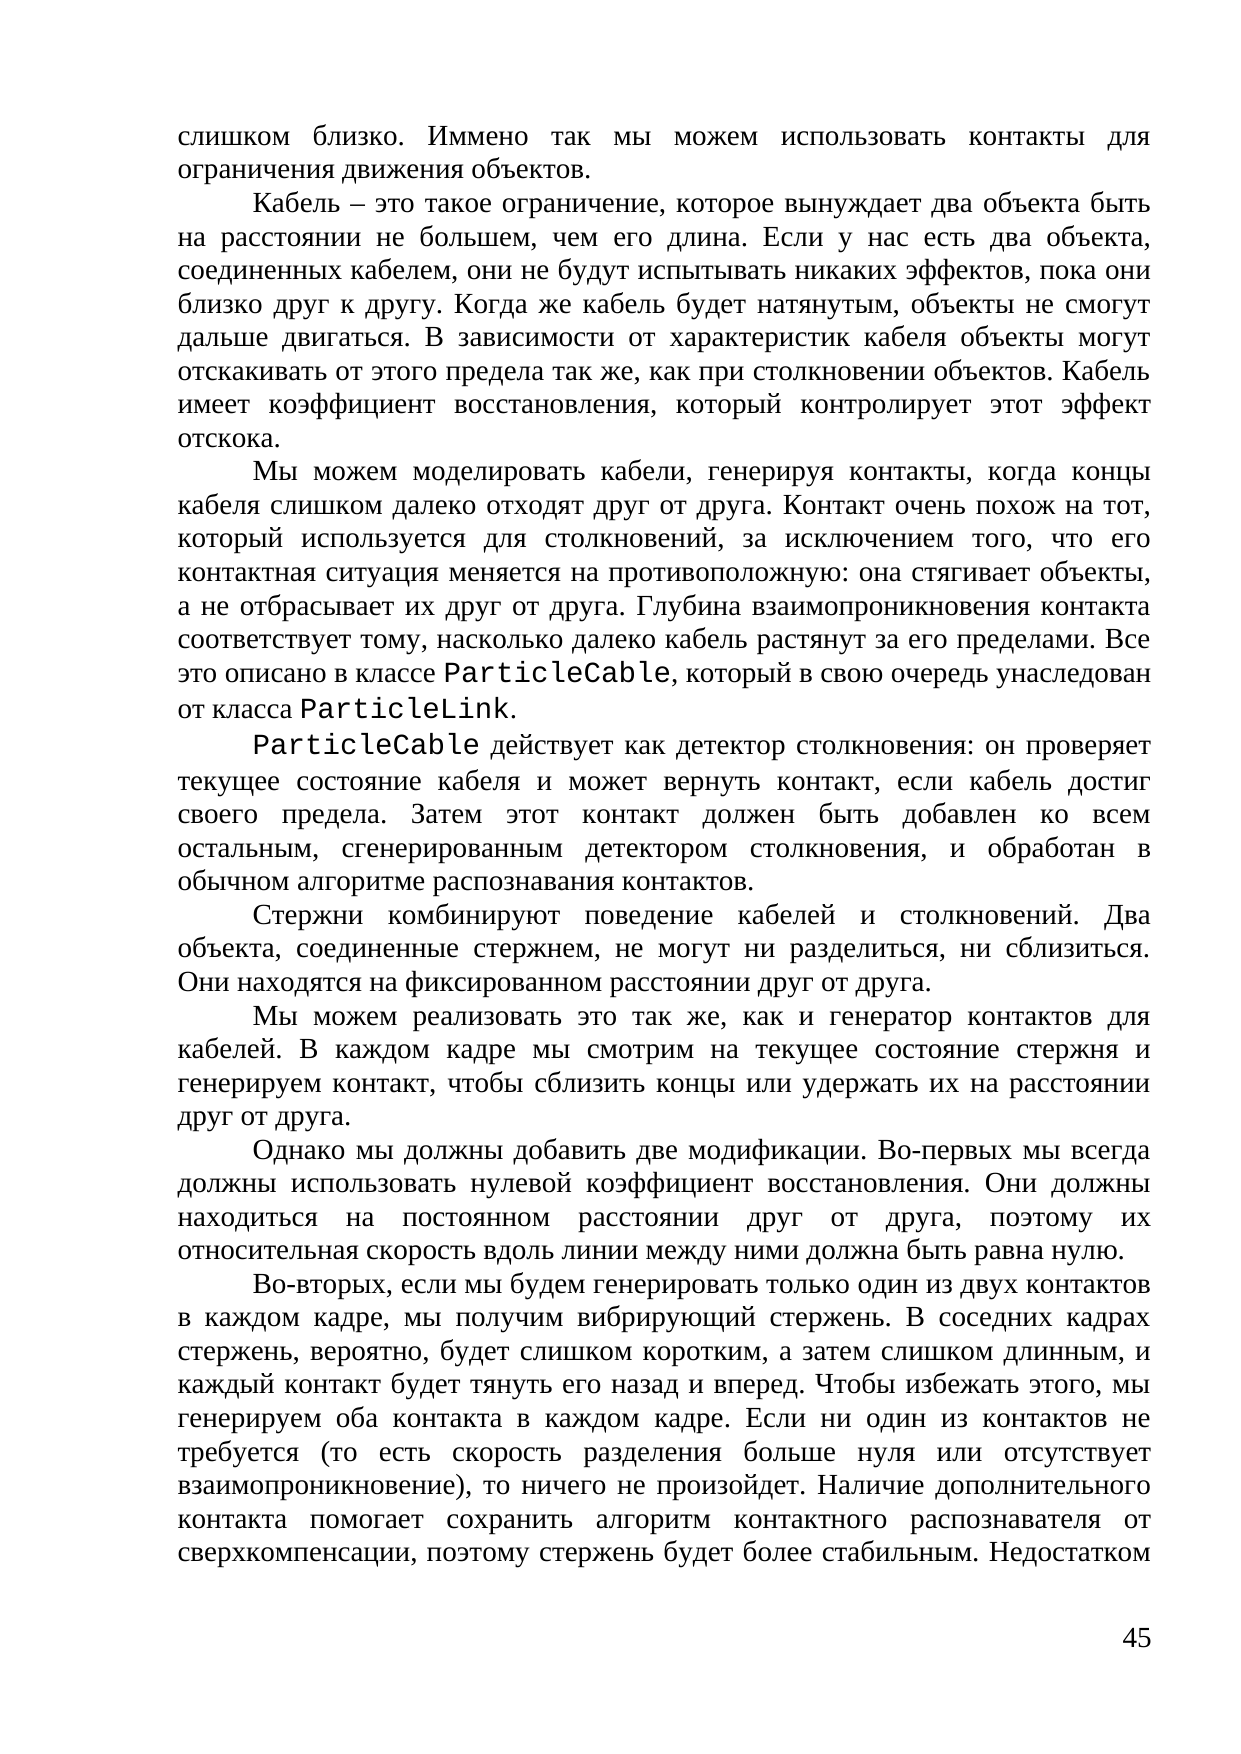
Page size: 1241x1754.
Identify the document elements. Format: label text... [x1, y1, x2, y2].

text ParticleCable действует как детектор столкновения: он проверяет текущее состояние кабеля и может вернуть контакт, если кабель достиг своего предела. Затем этот контакт должен быть добавлен ко всем остальным, сгенерированным детектором столкновения, и обработан в обычном алгоритме распознавания контактов. [177, 727, 1152, 897]
text Мы можем реализовать это так же, как и генератор контактов для кабелей. В каждом кадре мы смотрим на текущее состояние стержня и генерируем контакт, чтобы сблизить концы или удержать их на расстоянии друг от друга. [177, 998, 1152, 1132]
text Кабель – это такое ограничение, которое вынуждает два объекта быть на расстоянии не большем, чем его длина. Если у нас есть два объекта, соединенных кабелем, они не будут испытывать никаких эффектов, пока они близко друг к другу. Когда же кабель будет натянутым, объекты не смогут дальше двигаться. В зависимости от характеристик кабеля объекты могут отскакивать от этого предела так же, как при столкновении объектов. Кабель имеет коэффициент восстановления, который контролирует этот эффект отскока. [177, 185, 1152, 453]
text Мы можем моделировать кабели, генерируя контакты, когда концы кабеля слишком далеко отходят друг от друга. Контакт очень похож на тот, который используется для столкновений, за исключением того, что его контактная ситуация меняется на противоположную: она стягивает объекты, а не отбрасывает их друг от друга. Глубина взаимопроникновения контакта соответствует тому, насколько далеко кабель растянут за его пределами. Все это описано в классе ParticleCable, который в свою очередь унаследован от класса ParticleLink. [177, 453, 1152, 727]
text Стержни комбинируют поведение кабелей и столкновений. Два объекта, соединенные стержнем, не могут ни разделиться, ни сблизиться. Они находятся на фиксированном расстоянии друг от друга. [177, 897, 1152, 998]
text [177, 1266, 1152, 1568]
text Однако мы должны добавить две модификации. Во-первых мы всегда должны использовать нулевой коэффициент восстановления. Они должны находиться на постоянном расстоянии друг от друга, поэтому их относительная скорость вдоль линии между ними должна быть равна нулю. [177, 1132, 1152, 1266]
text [177, 118, 1152, 185]
